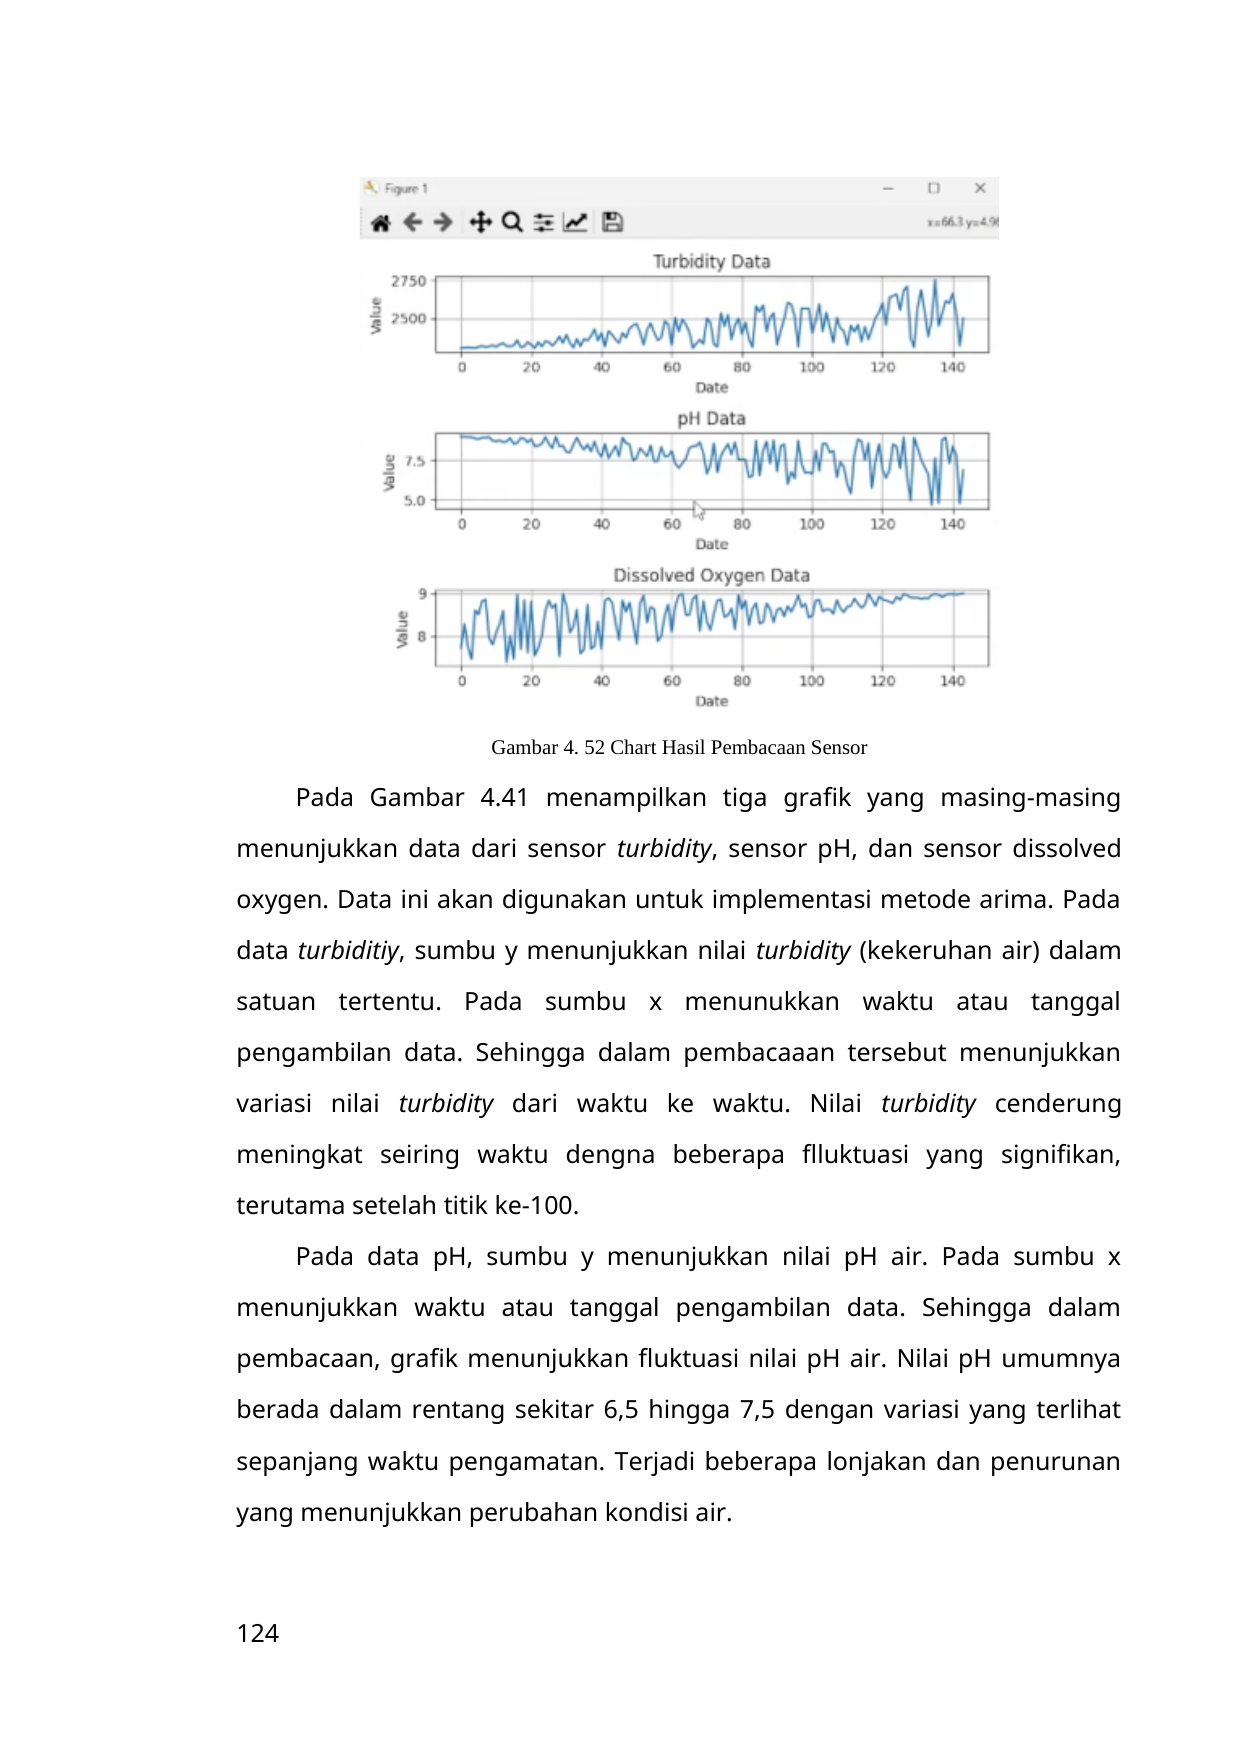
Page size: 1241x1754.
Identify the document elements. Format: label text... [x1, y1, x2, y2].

text Gambar 4. 52 Chart Hasil Pembacaan Sensor [236, 735, 1122, 759]
picture [359, 177, 999, 718]
text Pada Gambar 4.41 menampilkan tiga grafik yang masing-masing menunjukkan data dari sensor turbidity, sensor pH, dan sensor dissolved oxygen. Data ini akan digunakan untuk implementasi metode arima. Pada data turbiditiy, sumbu y menunjukkan nilai turbidity (kekeruhan air) dalam satuan tertentu. Pada sumbu x menunukkan waktu atau tanggal pengambilan data. Sehingga dalam pembacaaan tersebut menunjukkan variasi nilai turbidity dari waktu ke waktu. Nilai turbidity cenderung meningkat seiring waktu dengna beberapa flluktuasi yang signifikan, terutama setelah titik ke-100. [236, 780, 1122, 1222]
text Pada data pH, sumbu y menunjukkan nilai pH air. Pada sumbu x menunjukkan waktu atau tanggal pengambilan data. Sehingga dalam pembacaan, grafik menunjukkan fluktuasi nilai pH air. Nilai pH umumnya berada dalam rentang sekitar 6,5 hingga 7,5 dengan variasi yang terlihat sepanjang waktu pengamatan. Terjadi beberapa lonjakan dan penurunan yang menunjukkan perubahan kondisi air. [236, 1239, 1122, 1528]
